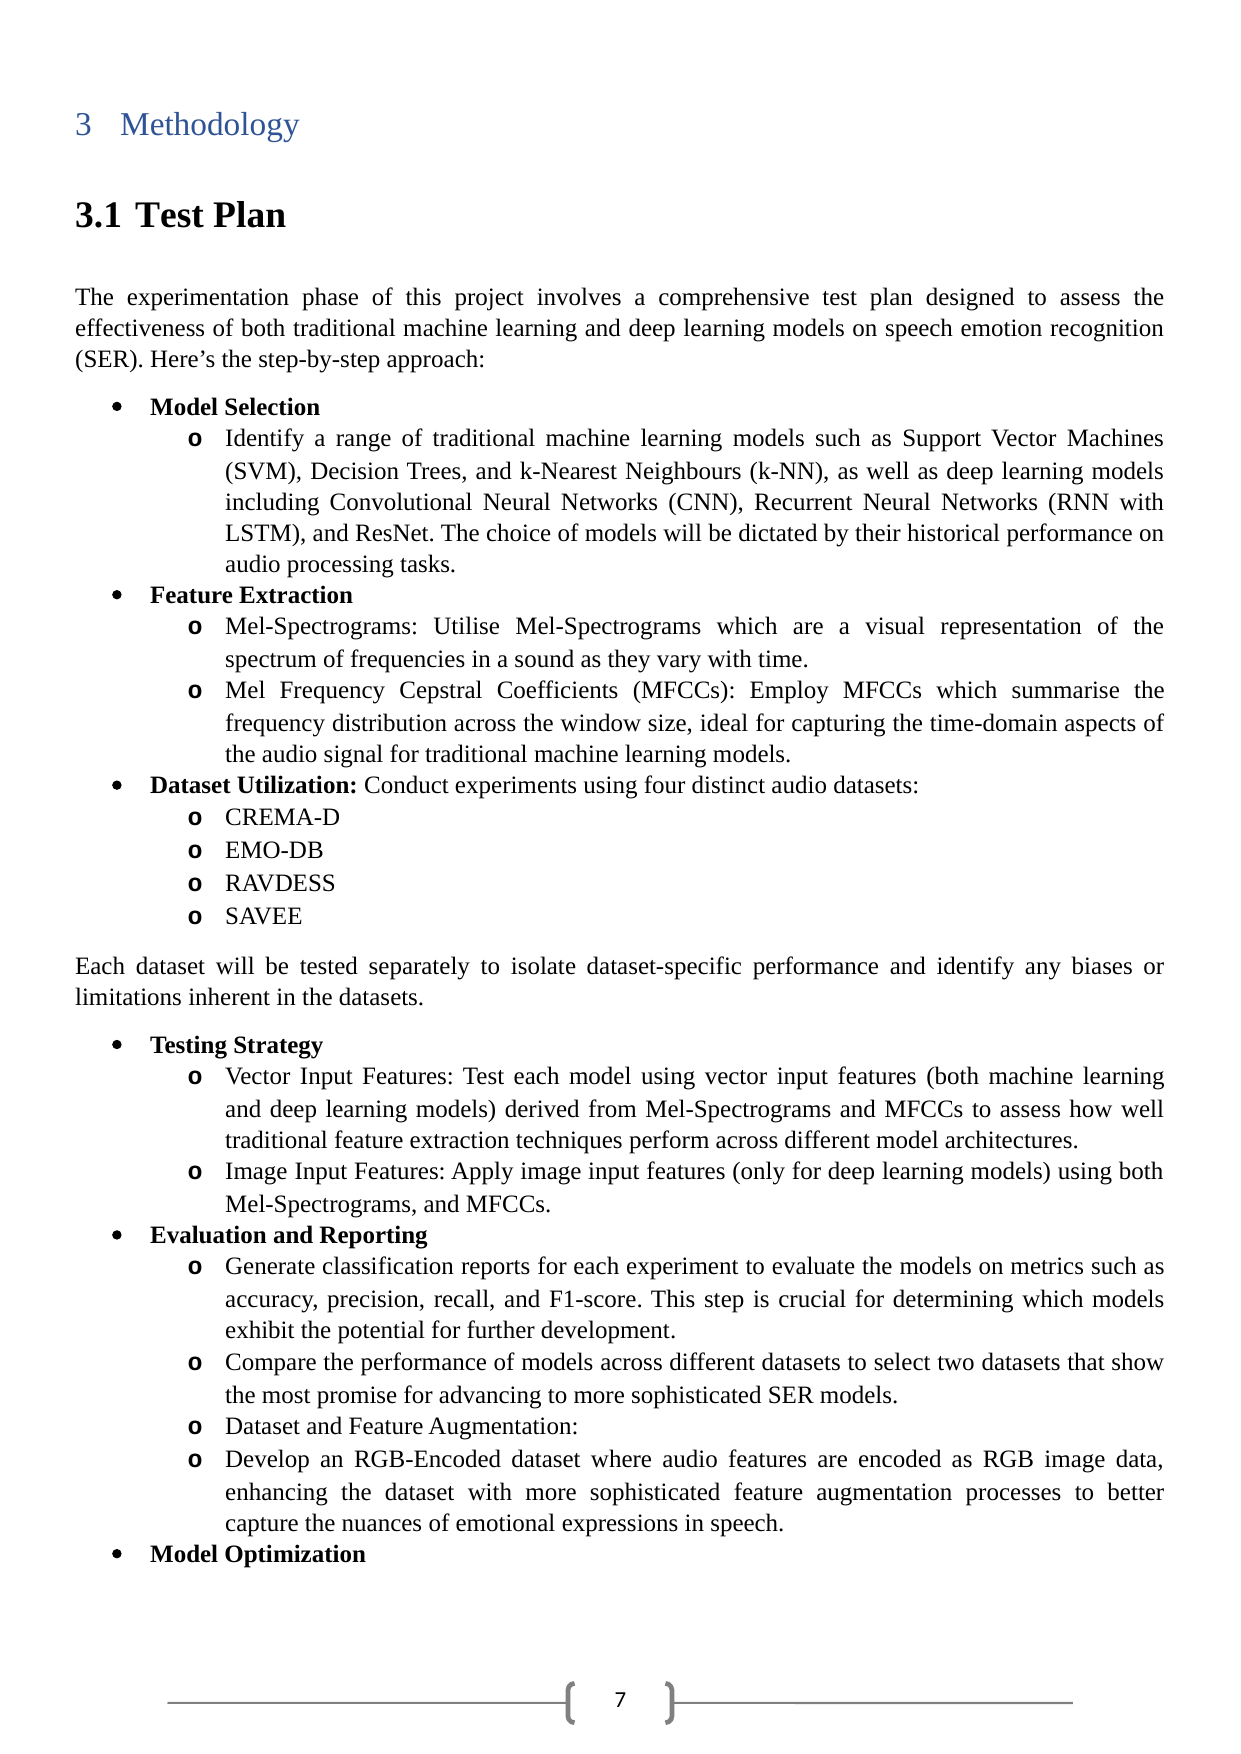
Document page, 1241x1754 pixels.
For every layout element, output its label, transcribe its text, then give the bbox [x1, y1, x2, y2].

list Dataset and Feature Augmentation: [187, 1411, 1165, 1442]
list Identify a range of traditional machine learning models such as Support Vector Machines (SVM), Decision Trees, and k-Nearest Neighbours (k-NN), as well as deep learning models including Convolutional Neural Networks (CNN), Recurrent Neural Networks (RNN with LSTM), and ResNet. The choice of models will be dictated by their historical performance on audio processing tasks. [187, 423, 1165, 578]
subtitle Methodology [75, 104, 1165, 142]
list Mel-Spectrograms: Utilise Mel-Spectrograms which are a visual representation of the spectrum of frequencies in a sound as they vary with time. [187, 611, 1165, 673]
list Evaluation and Reporting [112, 1220, 1165, 1249]
list Testing Strategy [112, 1030, 1165, 1059]
list Vector Input Features: Test each model using vector input features (both machine learning and deep learning models) derived from Mel-Spectrograms and MFCCs to assess how well traditional feature extraction techniques perform across different model architectures. [187, 1061, 1165, 1154]
list Model Optimization [112, 1539, 1165, 1568]
list Mel Frequency Cepstral Coefficients (MFCCs): Employ MFCCs which summarise the frequency distribution across the window size, ideal for capturing the time-domain aspects of the audio signal for traditional machine learning models. [187, 675, 1165, 768]
list Develop an RGB-Encoded dataset where audio features are encoded as RGB image data, enhancing the dataset with more sophisticated feature augmentation processes to better capture the nuances of emotional expressions in speech. [187, 1444, 1165, 1537]
list EMO-DB [187, 835, 1165, 866]
list Generate classification reports for each experiment to evaluate the models on metrics such as accuracy, precision, recall, and F1-score. This step is crucial for determining which models exhibit the potential for further development. [187, 1251, 1165, 1344]
text Each dataset will be tested separately to isolate dataset-specific performance and identify any biases or limitations inherent in the datasets. [75, 951, 1165, 1011]
list Dataset Utilization: Conduct experiments using four distinct audio datasets: [112, 771, 1165, 799]
list Image Input Features: Apply image input features (only for deep learning models) using both Mel-Spectrograms, and MFCCs. [187, 1156, 1165, 1218]
list CREMA-D [187, 802, 1165, 832]
list RAVDESS [187, 868, 1165, 899]
subtitle Test Plan [75, 192, 1165, 235]
list Model Selection [112, 392, 1165, 421]
list Feature Extraction [112, 580, 1165, 609]
list Compare the performance of models across different datasets to select two datasets that show the most promise for advancing to more sophisticated SER models. [187, 1347, 1165, 1408]
list SAVEE [187, 901, 1165, 932]
text The experimentation phase of this project involves a comprehensive test plan designed to assess the effectiveness of both traditional machine learning and deep learning models on speech emotion recognition (SER). Here’s the step-by-step approach: [75, 282, 1165, 373]
